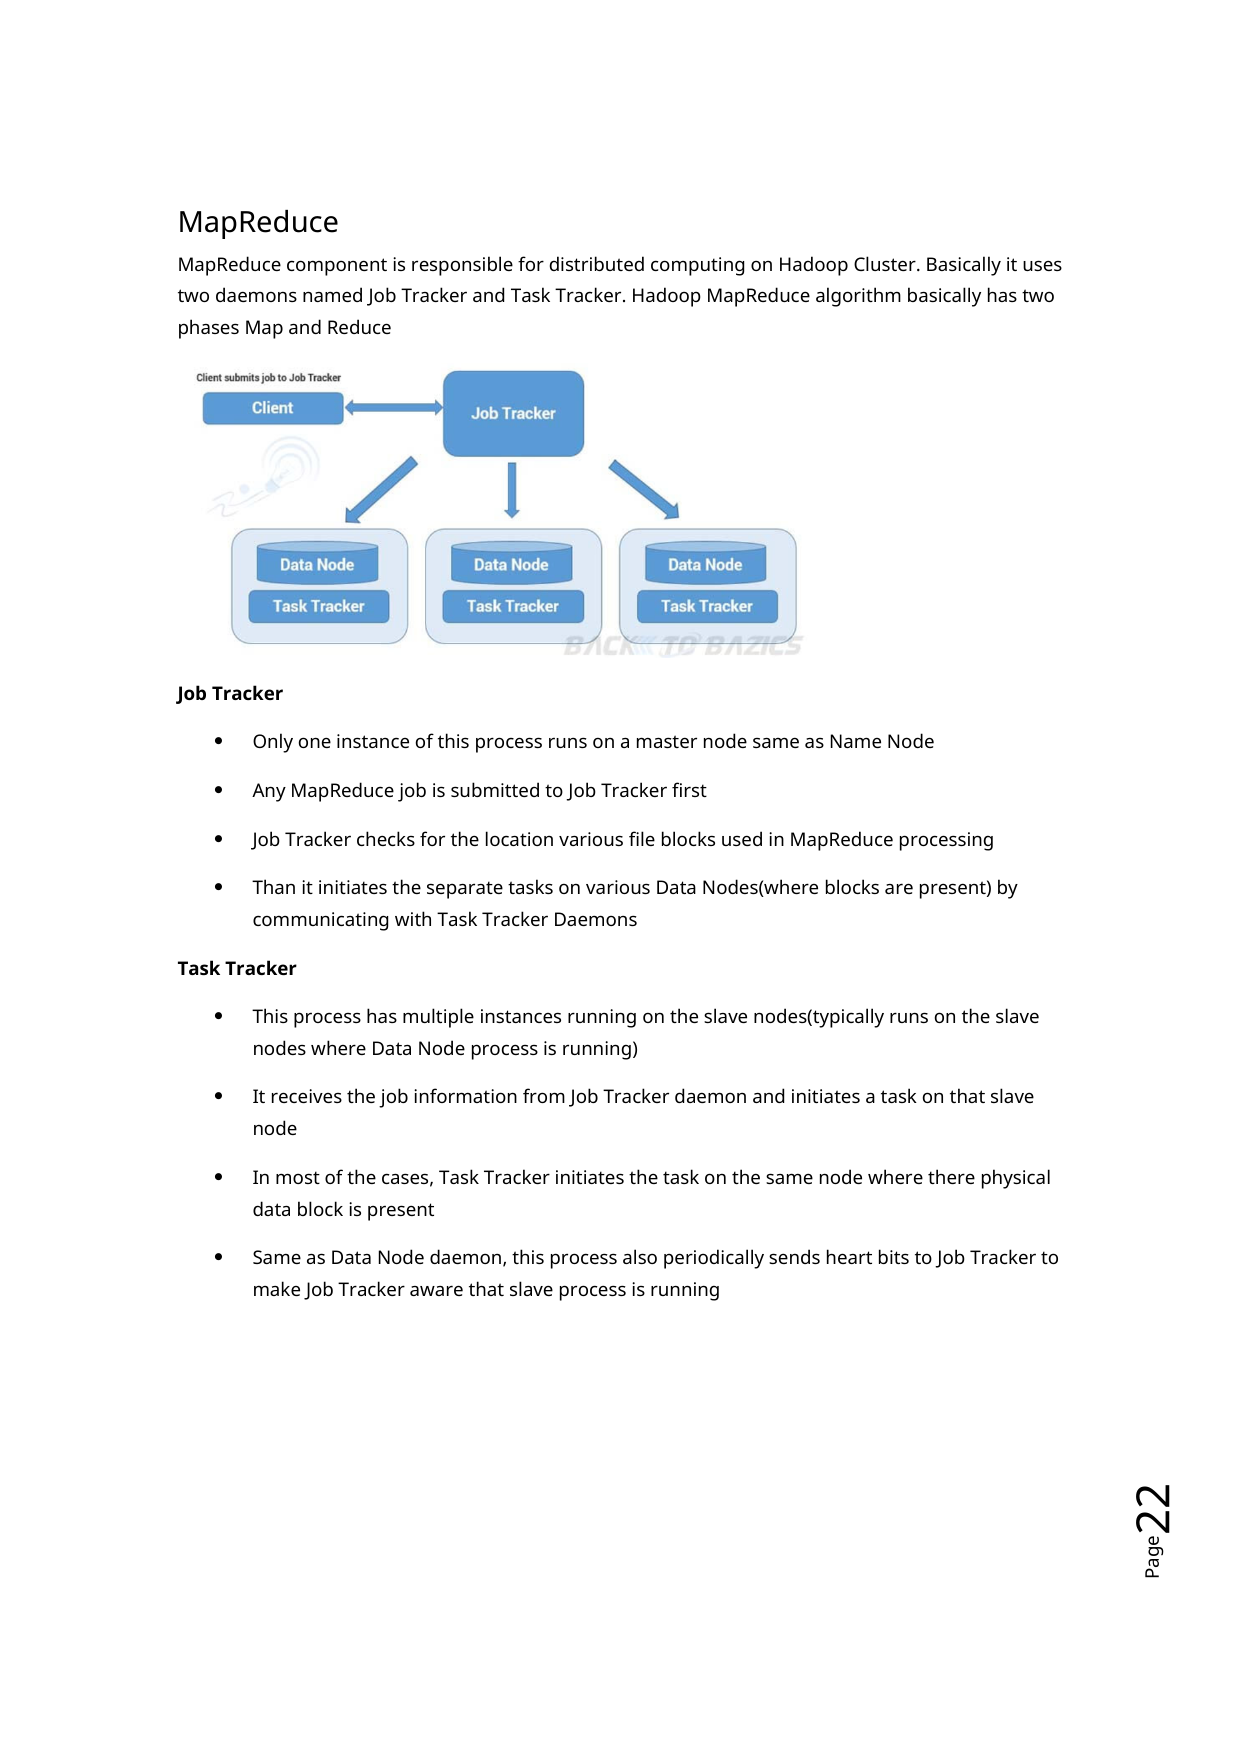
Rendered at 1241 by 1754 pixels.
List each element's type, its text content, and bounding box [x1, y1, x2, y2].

list Any MapReduce job is submitted to Job Tracker first [215, 777, 1063, 803]
list It receives the job information from Job Tracker daemon and initiates a task on that slave node [215, 1084, 1063, 1141]
list Only one instance of this process runs on a master node same as Name Node [215, 729, 1063, 754]
list Job Tracker checks for the location various file blocks used in MapReduce processing [215, 826, 1063, 851]
list This process has multiple instances running on the slave nodes(typically runs on the slave nodes where Data Node process is running) [215, 1003, 1063, 1061]
text Job Tracker [177, 680, 1063, 706]
list In most of the cases, Task Tracker initiates the task on the same node where there physical data block is present [215, 1164, 1063, 1222]
subtitle MapReduce [177, 201, 1063, 241]
text MapReduce component is responsible for distributed computing on Hadoop Cluster. Basically it uses two daemons named Job Tracker and Task Tracker. Hadoop MapReduce algorithm basically has two phases Map and Reduce [177, 251, 1063, 340]
list Same as Data Node daemon, this process also periodically sends heart bits to Job Tracker to make Job Tracker aware that slave process is running [215, 1245, 1063, 1302]
picture [177, 363, 811, 658]
list Than it initiates the separate tasks on various Data Nodes(where blocks are present) by communicating with Task Tracker Daemons [215, 874, 1063, 932]
text Task Tracker [177, 955, 1063, 980]
